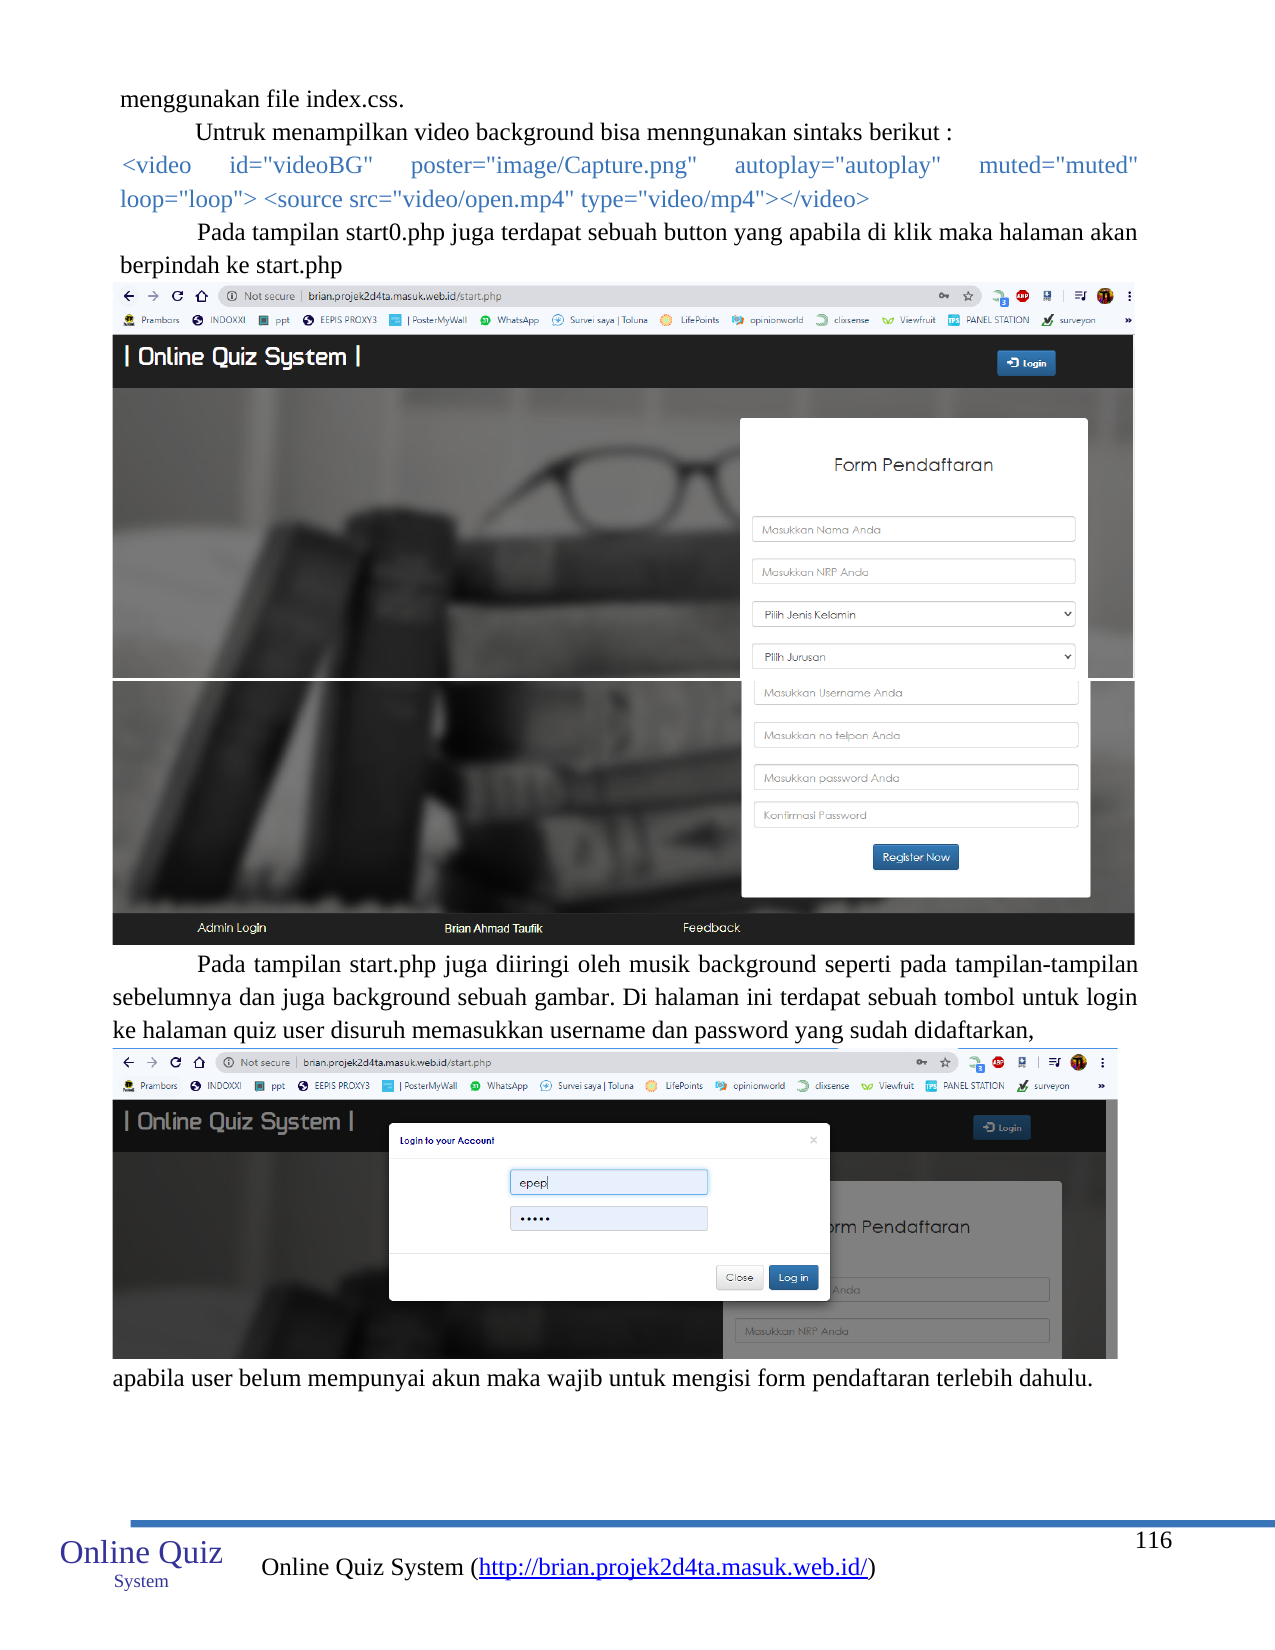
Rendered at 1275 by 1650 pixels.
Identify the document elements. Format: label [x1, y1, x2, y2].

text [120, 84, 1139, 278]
picture [112, 681, 1135, 945]
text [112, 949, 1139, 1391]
picture [112, 282, 1135, 678]
picture [112, 1048, 1118, 1359]
